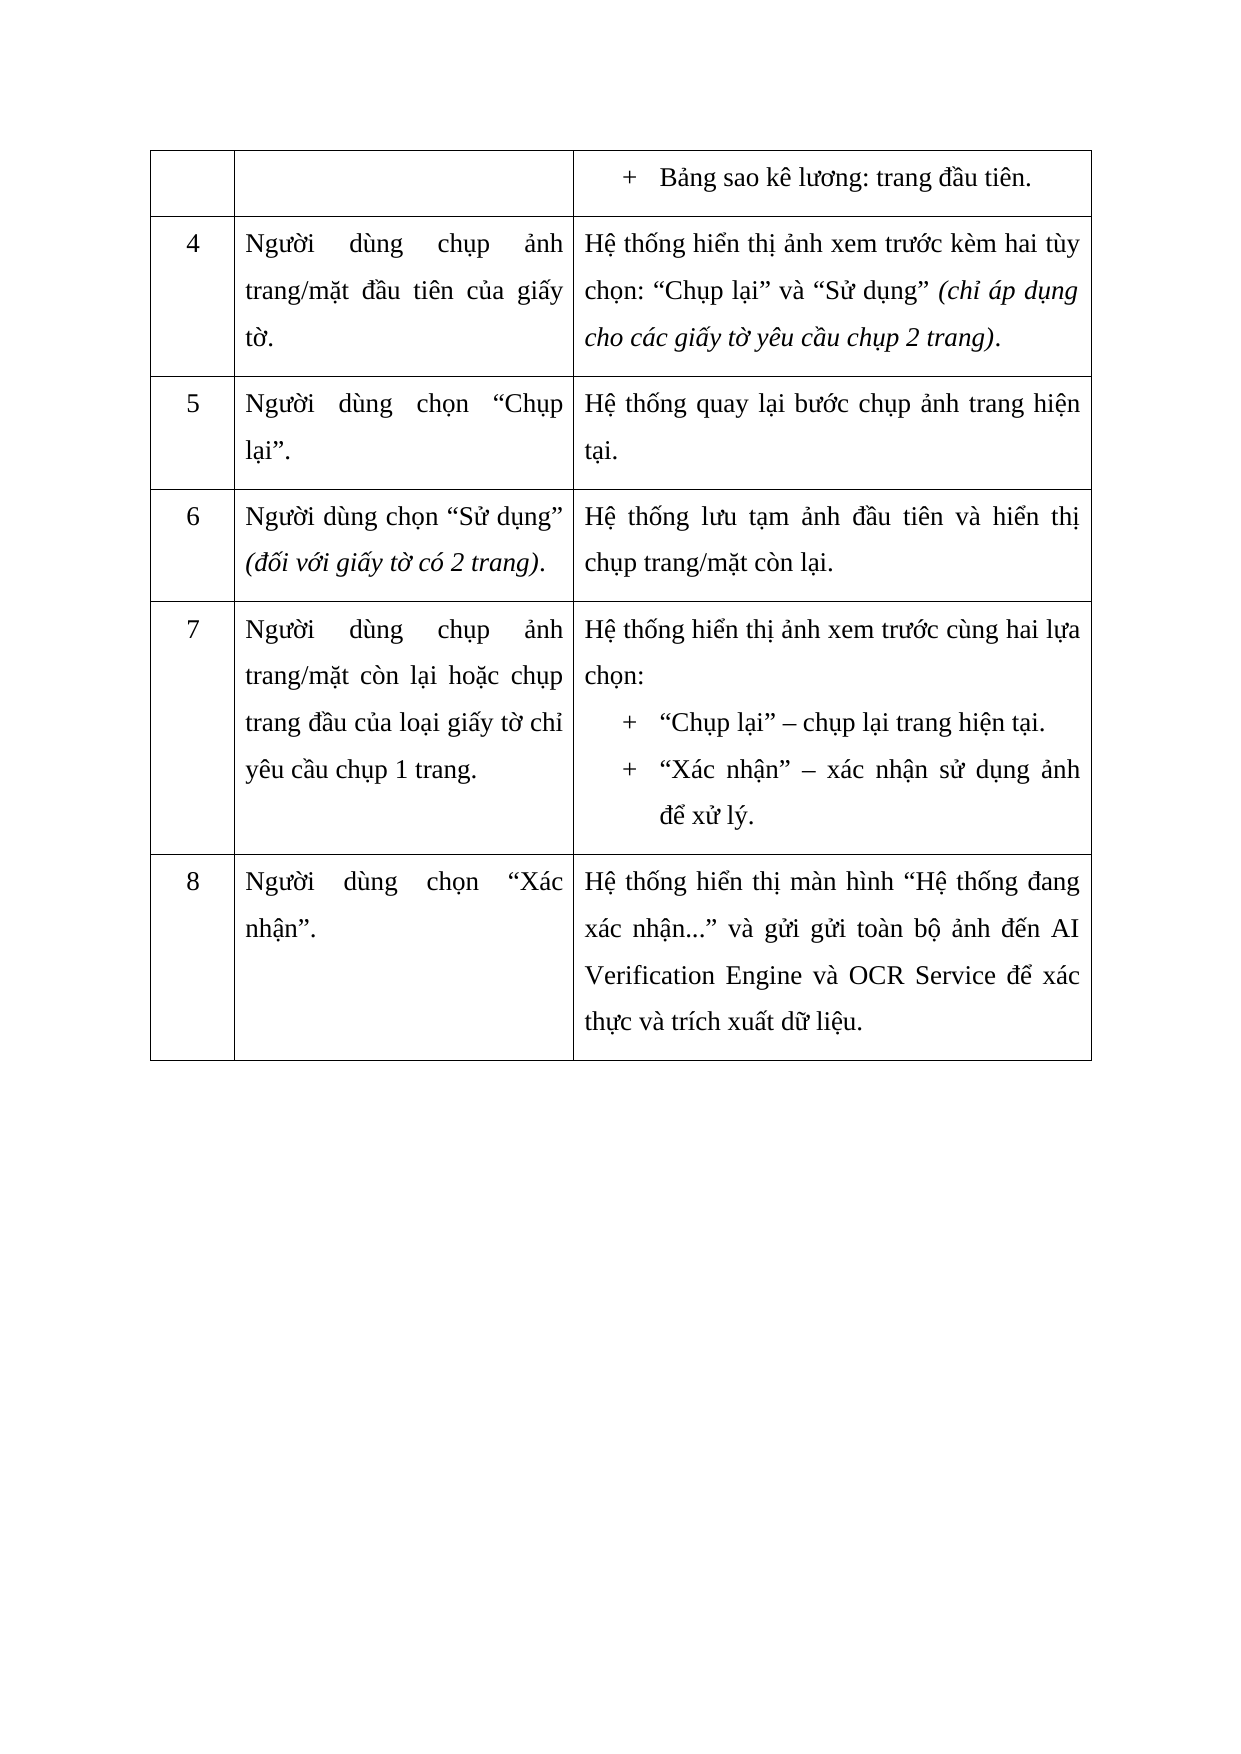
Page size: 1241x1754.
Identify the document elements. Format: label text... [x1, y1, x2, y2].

table_cell Người dùng chụp ảnh trang/mặt đầu tiên của giấy tờ. [235, 217, 573, 376]
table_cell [235, 151, 573, 216]
table_cell Hệ thống hiển thị màn hình “Hệ thống đang xác nhận...” và gửi gửi toàn bộ ảnh đến AI Verification Engine và OCR Service để xác thực và trích xuất dữ liệu. [574, 855, 1091, 1060]
table_cell Hệ thống hiển thị ảnh xem trước cùng hai lựa chọn: “Chụp lại” – chụp lại trang hiện tại. “Xác nhận” – xác nhận sử dụng ảnh để xử lý. [574, 602, 1091, 854]
table_cell Người dùng chọn “Sử dụng” (đối với giấy tờ có 2 trang). [235, 490, 573, 601]
table_cell Hệ thống hiển thị ảnh xem trước kèm hai tùy chọn: “Chụp lại” và “Sử dụng” (chỉ áp dụng cho các giấy tờ yêu cầu chụp 2 trang). [574, 217, 1091, 376]
table_cell Hệ thống lưu tạm ảnh đầu tiên và hiển thị chụp trang/mặt còn lại. [574, 490, 1091, 601]
table_cell Người dùng chụp ảnh trang/mặt còn lại hoặc chụp trang đầu của loại giấy tờ chỉ yêu cầu chụp 1 trang. [235, 602, 573, 854]
table_cell 4 [151, 217, 234, 376]
table_cell 5 [151, 377, 234, 488]
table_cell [574, 151, 1091, 216]
table_cell Hệ thống quay lại bước chụp ảnh trang hiện tại. [574, 377, 1091, 488]
table_cell Người dùng chọn “Xác nhận”. [235, 855, 573, 1060]
table_cell 3 [151, 151, 234, 216]
table_cell 8 [151, 855, 234, 1060]
table_cell 7 [151, 602, 234, 854]
table_cell 6 [151, 490, 234, 601]
table_cell Người dùng chọn “Chụp lại”. [235, 377, 573, 488]
